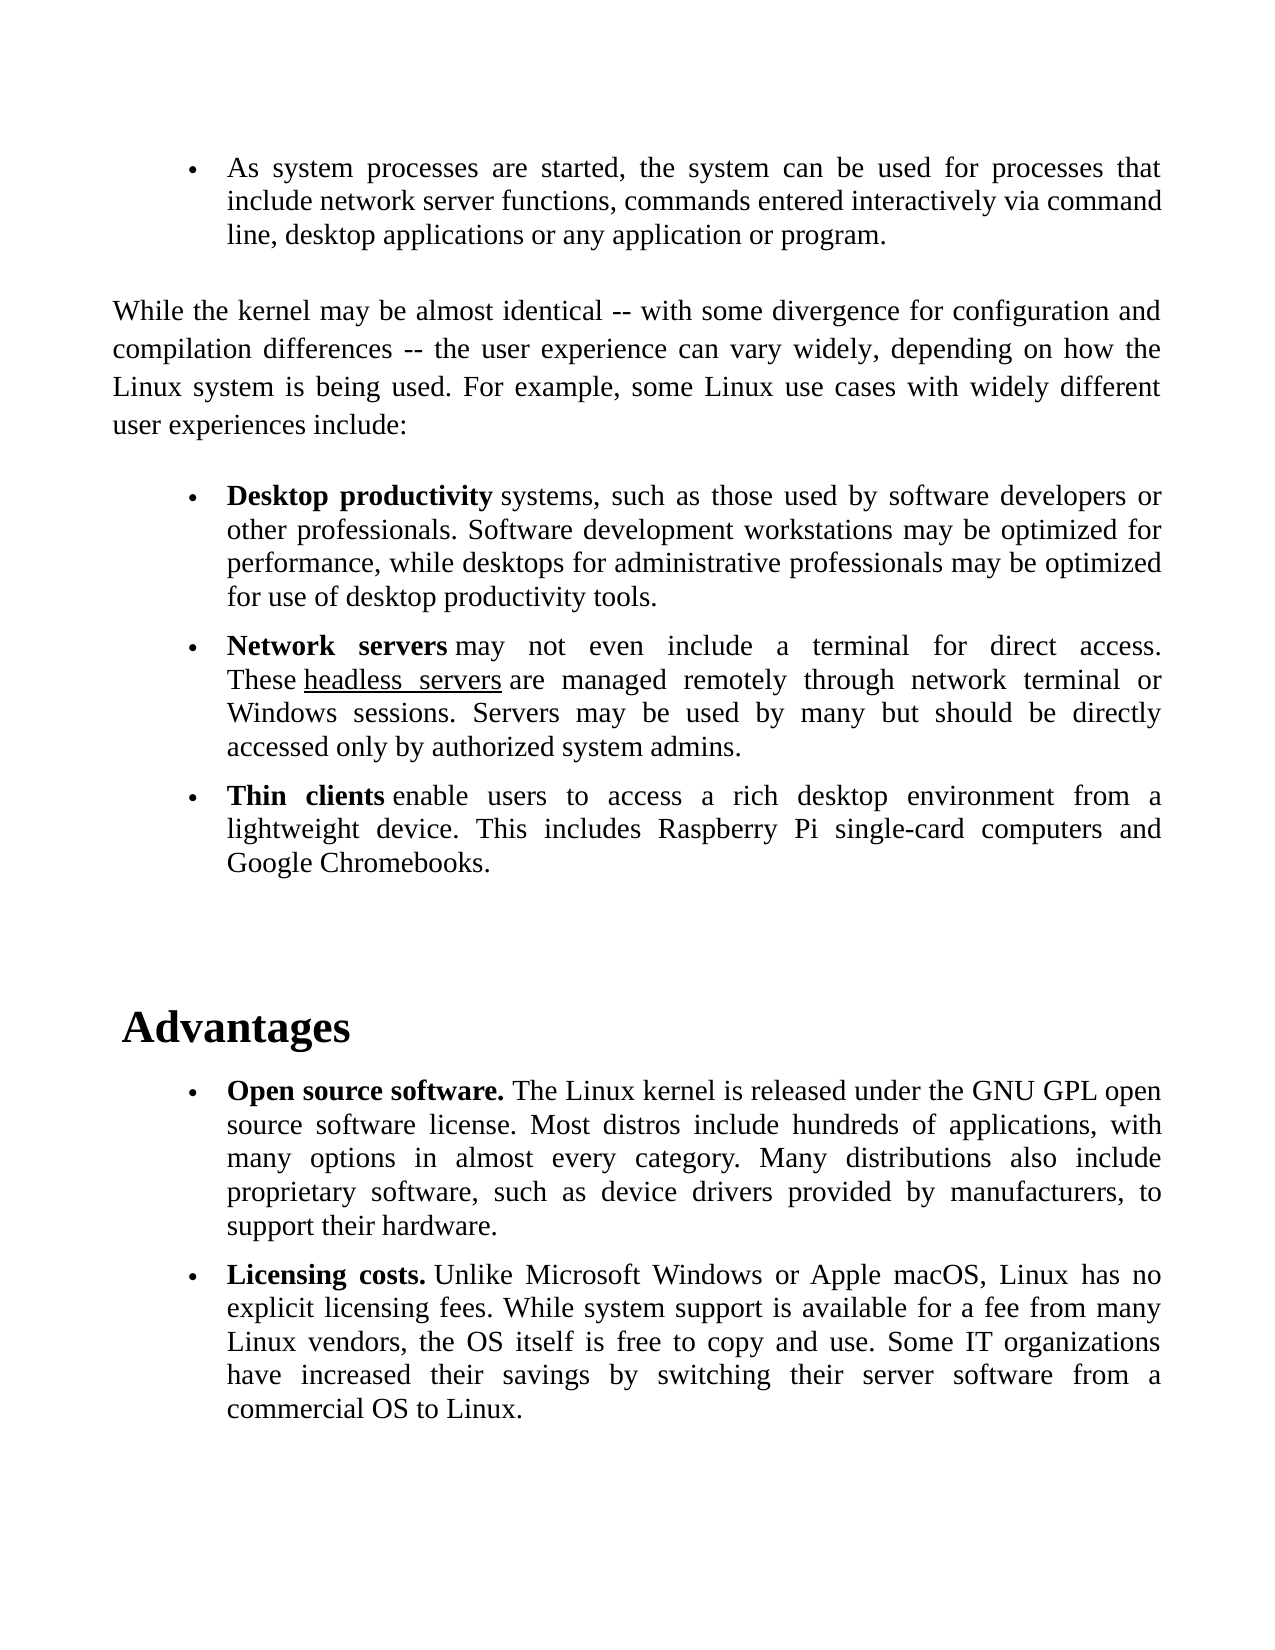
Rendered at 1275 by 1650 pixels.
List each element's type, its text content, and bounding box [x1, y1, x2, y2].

list Open source software. The Linux kernel is released under the GNU GPL open source software license. Most distros include hundreds of applications, with many options in almost every category. Many distributions also include proprietary software, such as device drivers provided by manufacturers, to support their hardware. [189, 1073, 1162, 1241]
list As system processes are started, the system can be used for processes that include network server functions, commands entered interactively via command line, desktop applications or any application or program. [189, 150, 1162, 251]
list Network servers may not even include a terminal for direct access. These headless servers are managed remotely through network terminal or Windows sessions. Servers may be used by many but should be directly accessed only by authorized system admins. [189, 628, 1162, 762]
list Thin clients enable users to access a rich desktop environment from a lightweight device. This includes Raspberry Pi single-card computers and Google Chromebooks. [189, 778, 1162, 879]
list Desktop productivity systems, such as those used by software developers or other professionals. Software development workstations may be optimized for performance, while desktops for administrative professionals may be optimized for use of desktop productivity tools. [189, 478, 1162, 613]
text While the kernel may be almost identical -- with some divergence for configuration and compilation differences -- the user experience can vary widely, depending on how the Linux system is being used. For example, some Linux use cases with widely different user experiences include: [112, 288, 1162, 441]
text Advantages [112, 1000, 1162, 1053]
list Licensing costs. Unlike Microsoft Windows or Apple macOS, Linux has no explicit licensing fees. While system support is available for a fee from many Linux vendors, the OS itself is free to copy and use. Some IT organizations have increased their savings by switching their server software from a commercial OS to Linux. [189, 1257, 1162, 1424]
